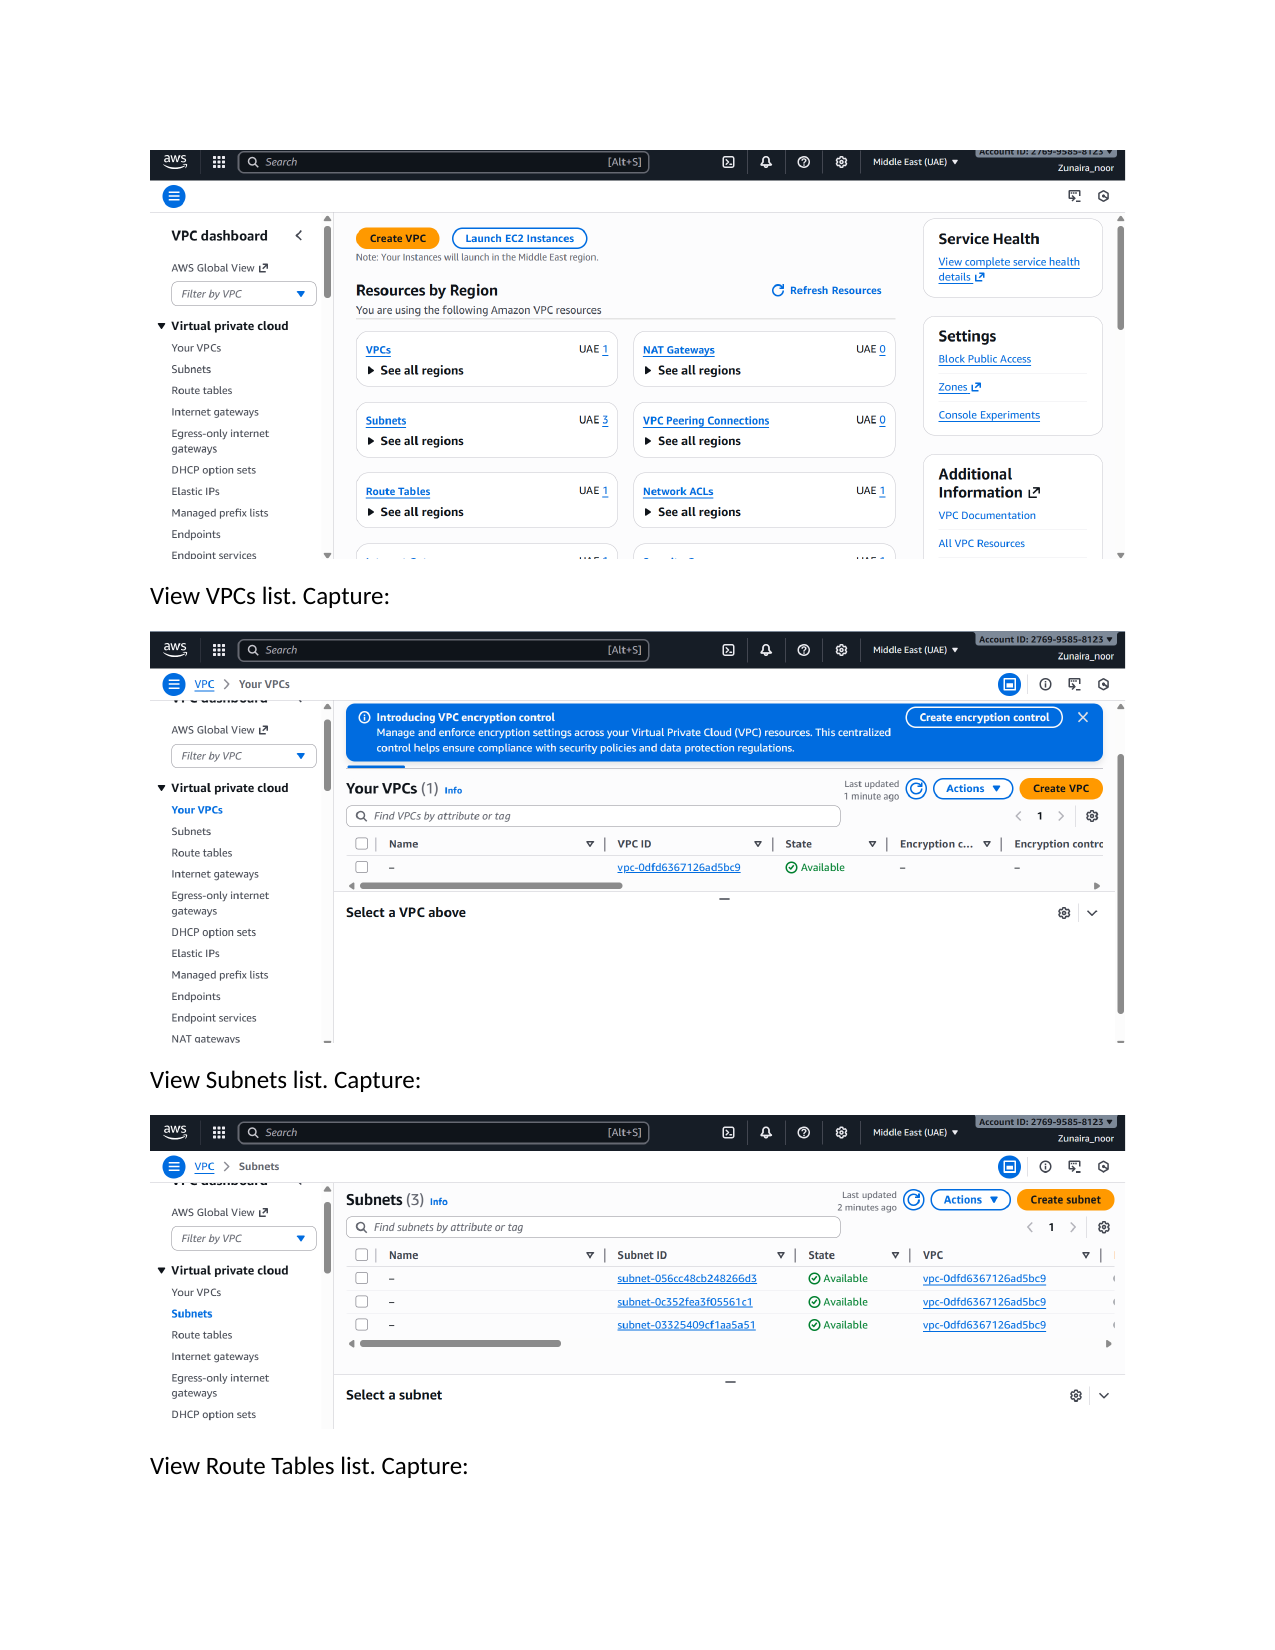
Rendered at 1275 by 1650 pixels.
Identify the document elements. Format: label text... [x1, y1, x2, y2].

text View Route Tables list. Capture: [150, 1450, 1125, 1481]
text View Subnets list. Capture: [150, 1064, 1125, 1094]
picture [150, 150, 1125, 559]
picture [150, 631, 1125, 1043]
picture [150, 1115, 1125, 1429]
text View VPCs list. Capture: [150, 580, 1125, 611]
